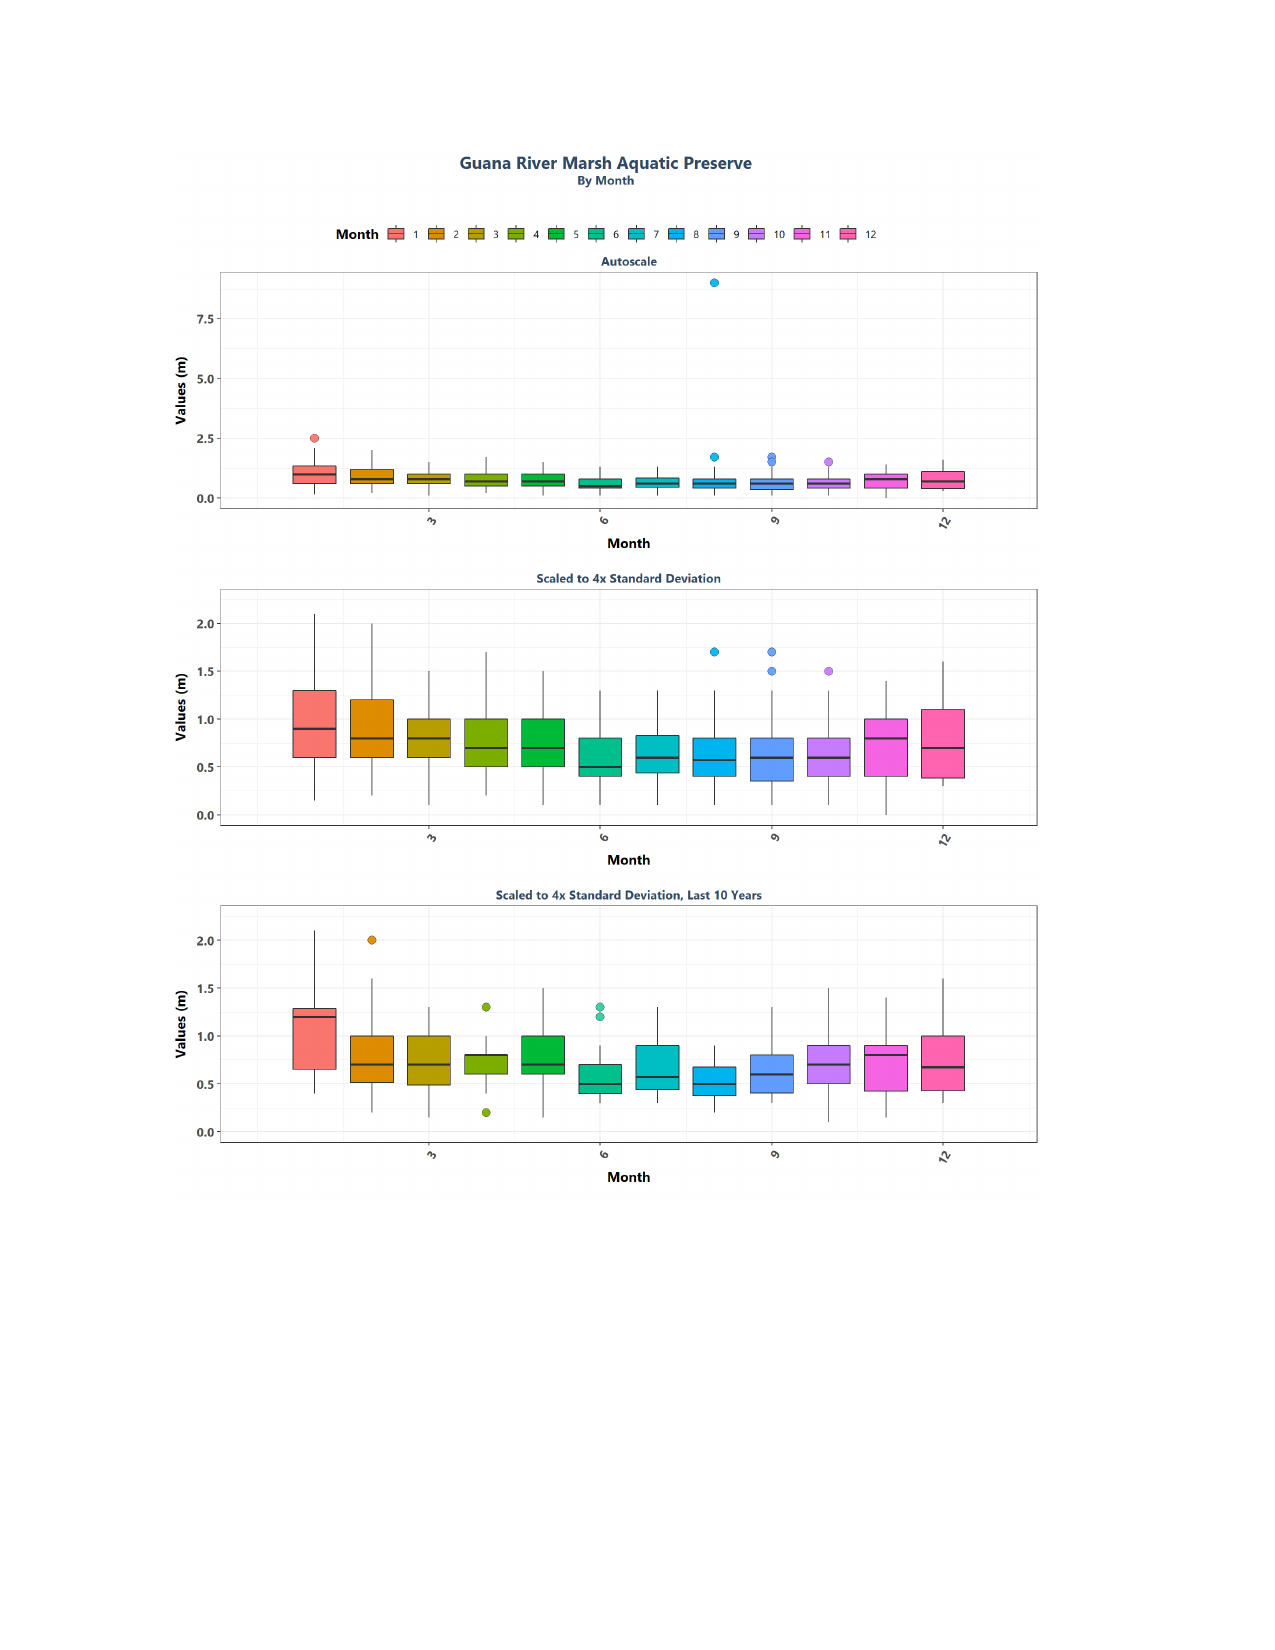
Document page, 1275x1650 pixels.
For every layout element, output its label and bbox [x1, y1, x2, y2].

picture [168, 150, 1044, 1200]
